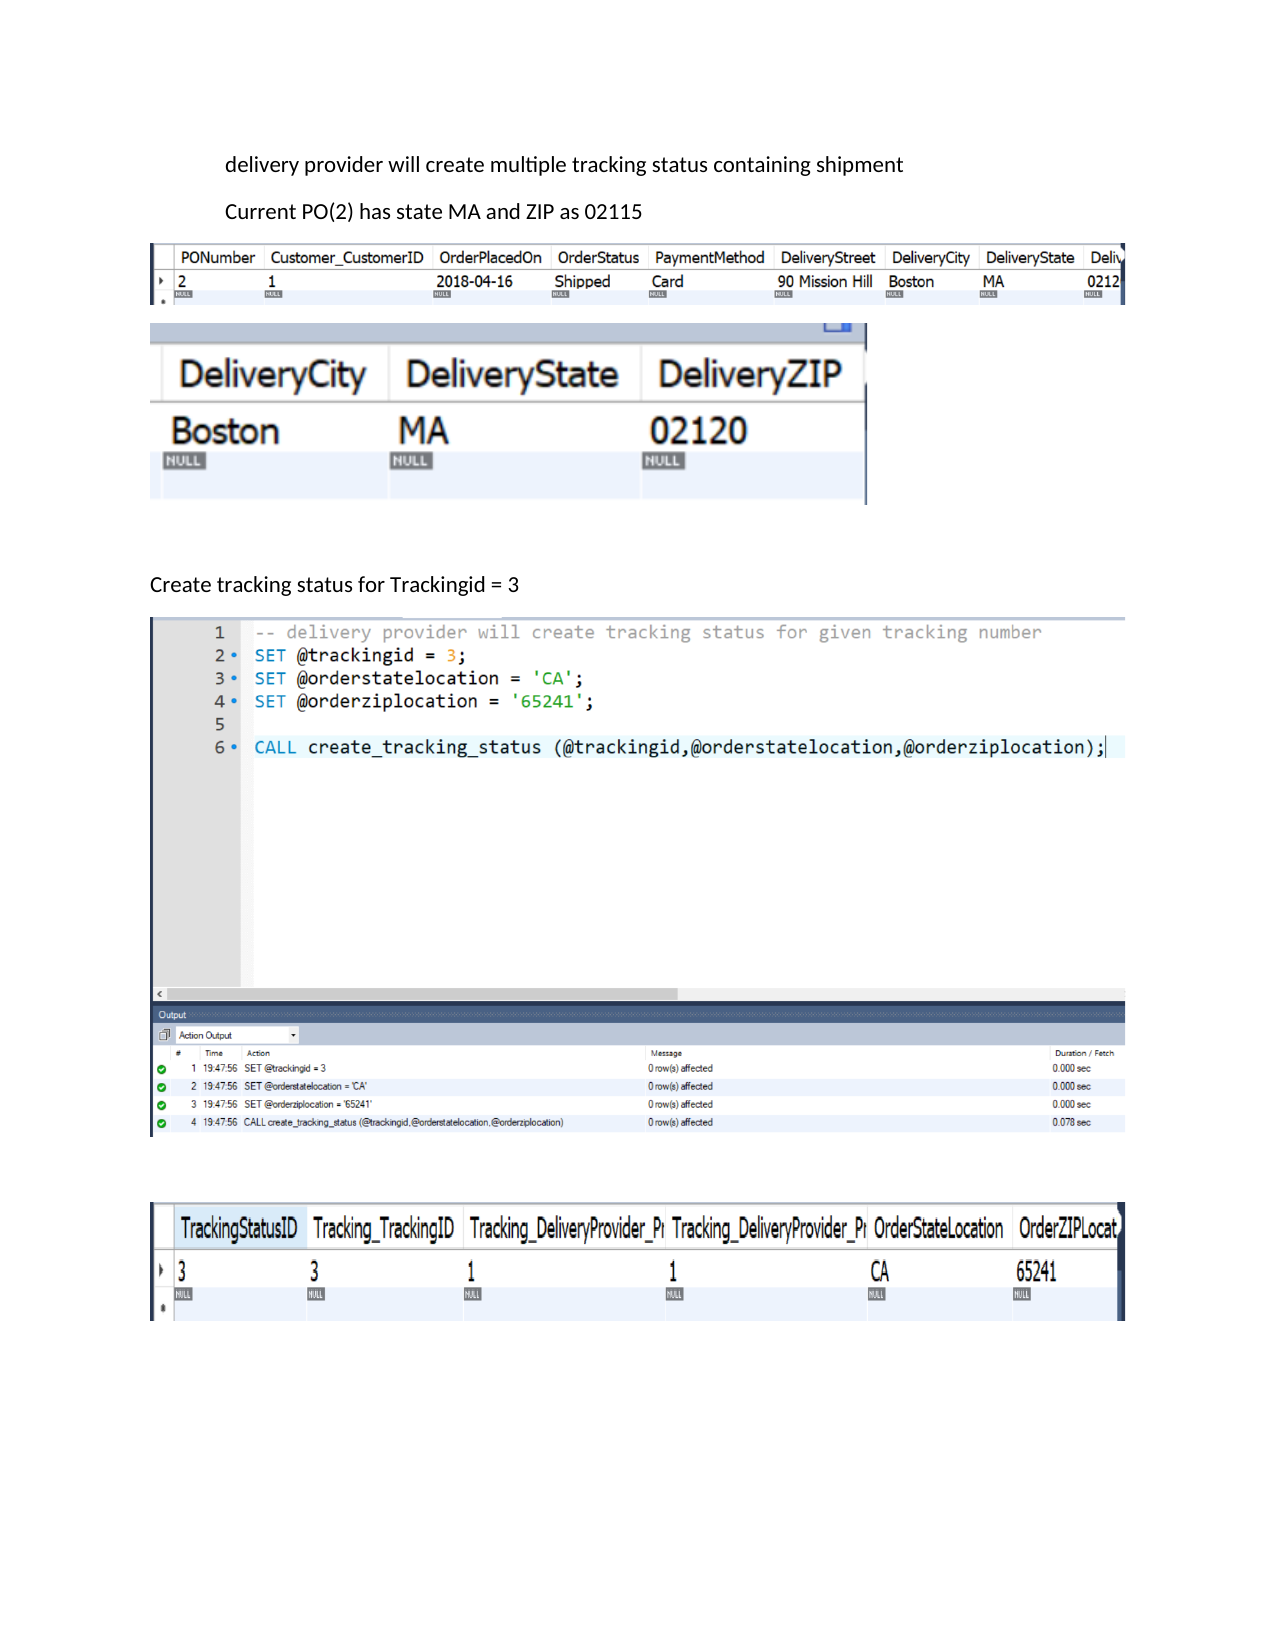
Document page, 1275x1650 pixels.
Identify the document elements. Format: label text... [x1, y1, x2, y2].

picture [150, 323, 868, 505]
picture [150, 1202, 1125, 1321]
picture [150, 243, 1125, 305]
text Current PO(2) has state MA and ZIP as 02115 [150, 197, 1125, 225]
picture [150, 617, 1125, 1137]
text Create tracking status for Trackingid = 3 [150, 571, 1125, 598]
list delivery provider will create multiple tracking status containing shipment [225, 150, 1125, 178]
